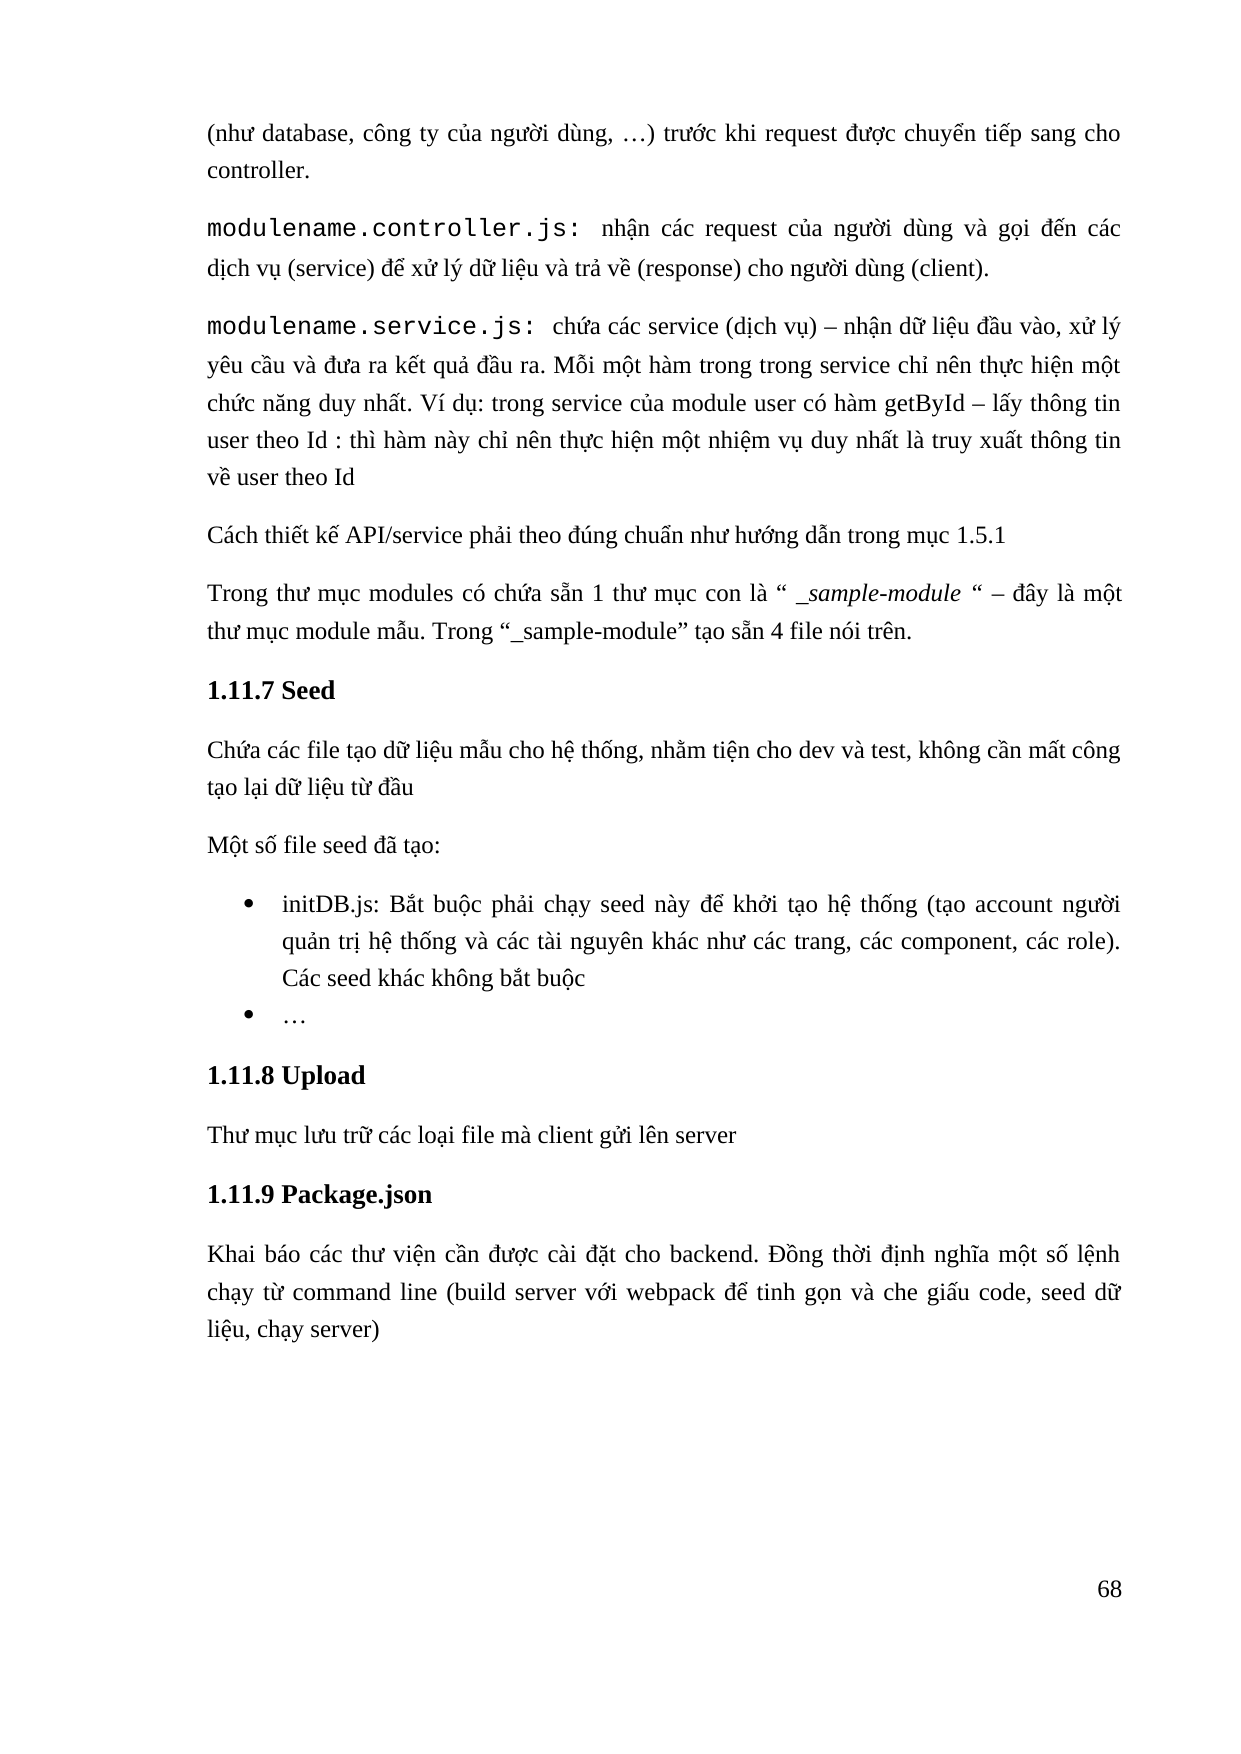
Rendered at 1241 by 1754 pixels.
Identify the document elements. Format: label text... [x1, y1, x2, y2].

text Cách thiết kế API/service phải theo đúng chuẩn như hướng dẫn trong mục 3.1.1 [207, 520, 1122, 549]
subtitle Package.json [207, 1178, 1122, 1209]
text Chứa các file tạo dữ liệu mẫu cho hệ thống, nhằm tiện cho dev và test, không cần mất công tạo lại dữ liệu từ đầu [207, 735, 1122, 801]
text modulename.service.js: chứa các service (dịch vụ) – nhận dữ liệu đầu vào, xử lý yêu cầu và đưa ra kết quả đầu ra. Mỗi một hàm trong trong service chỉ nên thực hiện một chức năng duy nhất. Ví dụ: trong service của module user có hàm getById – lấy thông tin user theo Id : thì hàm này chỉ nên thực hiện một nhiệm vụ duy nhất là truy xuất thông tin về user theo Id [207, 311, 1122, 491]
text Một số file seed đã tạo: [207, 831, 1122, 859]
text Khai báo các thư viện cần được cài đặt cho backend. Đồng thời định nghĩa một số lệnh chạy từ command line (build server với webpack để tinh gọn và che giấu code, seed dữ liệu, chạy server) [207, 1239, 1122, 1343]
text Trong thư mục modules có chứa sẵn 1 thư mục con là “ _sample-module “ – đây là một thư mục module mẫu. Trong “_sample-module” tạo sẵn 4 file nói trên. [207, 578, 1122, 644]
text modulename.controller.js: nhận các request của người dùng và gọi đến các dịch vụ (service) để xử lý dữ liệu và trả về (response) cho người dùng (client). [207, 213, 1122, 282]
list initDB.js: Bắt buộc phải chạy seed này để khởi tạo hệ thống (tạo account người quản trị hệ thống và các tài nguyên khác như các trang, các component, các role). Các seed khác không bắt buộc [244, 889, 1122, 992]
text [207, 118, 1122, 184]
text Thư mục lưu trữ các loại file mà client gửi lên server [207, 1120, 1122, 1149]
list … [244, 1001, 1122, 1029]
subtitle Upload [207, 1059, 1122, 1090]
subtitle Seed [207, 674, 1122, 705]
